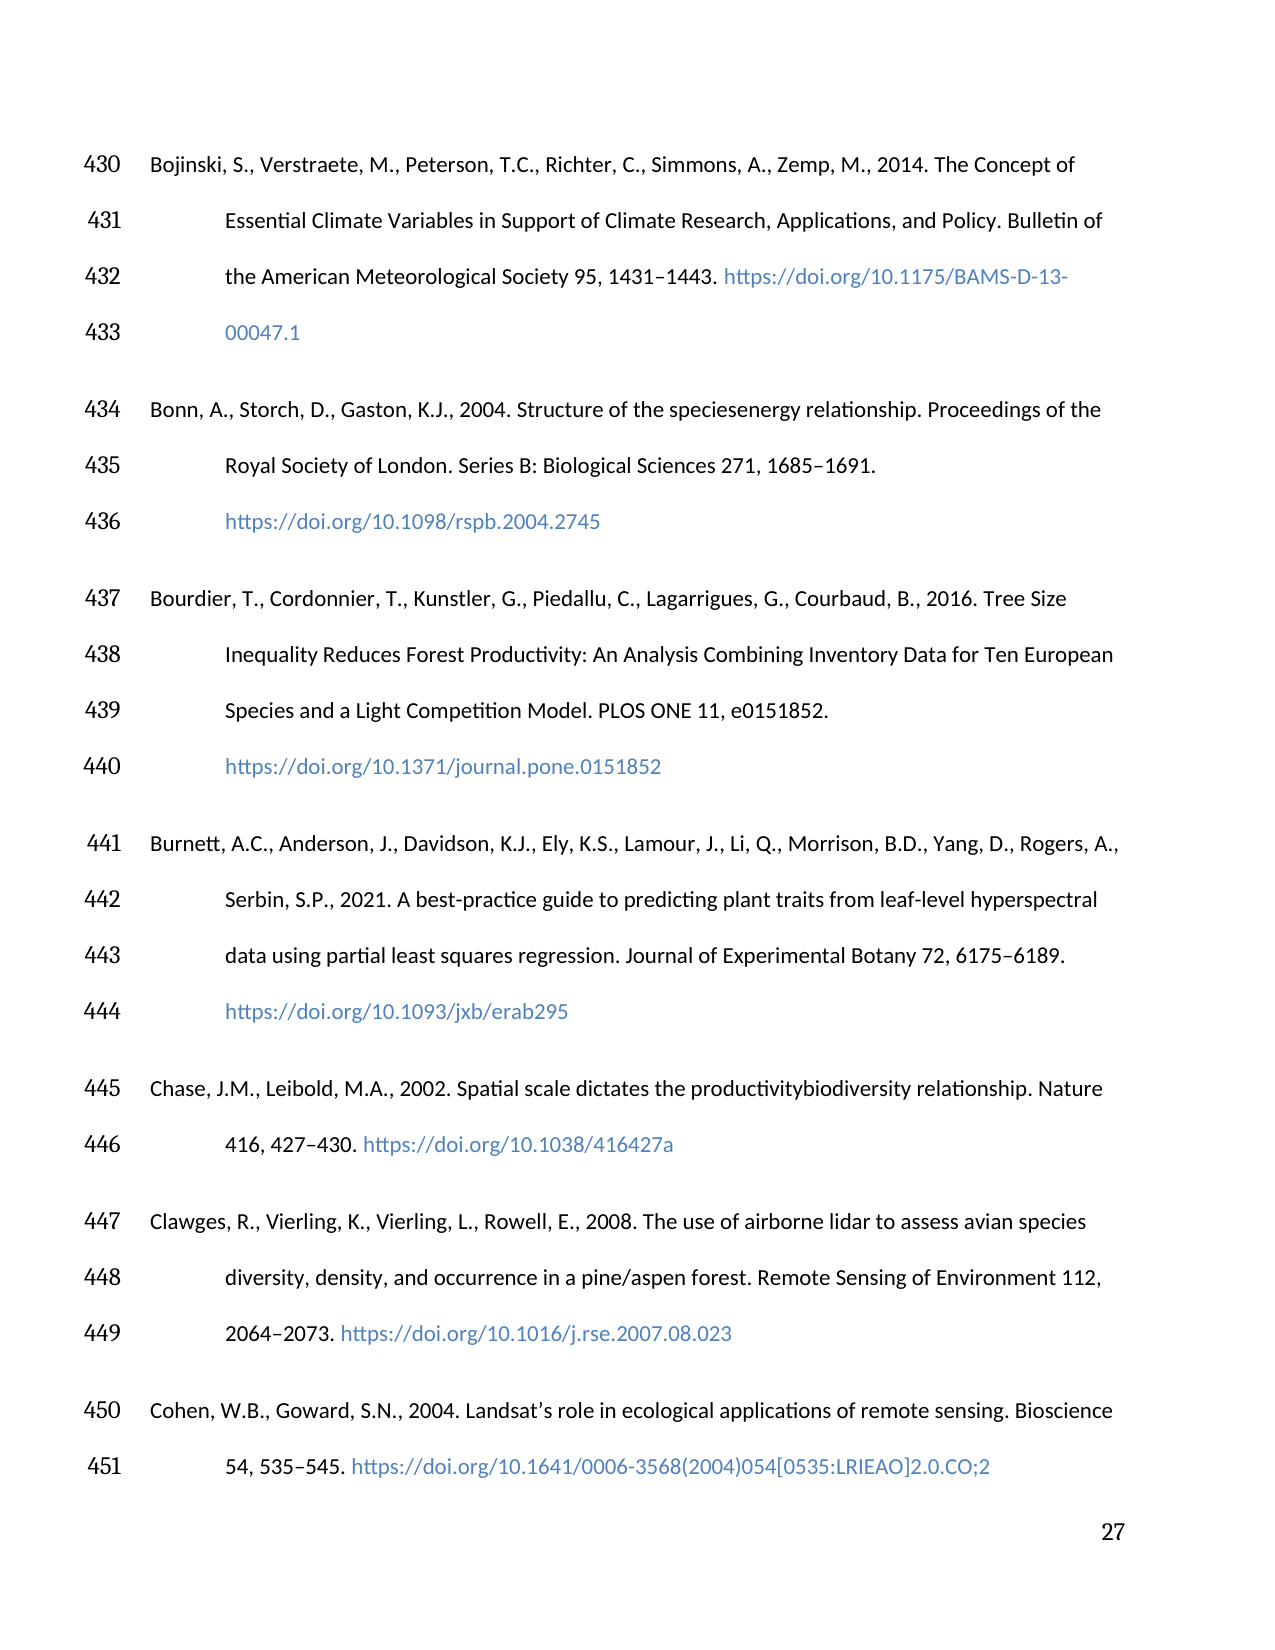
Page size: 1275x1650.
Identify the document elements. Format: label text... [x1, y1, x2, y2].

text Cohen, W.B., Goward, S.N., 2004. Landsat’s role in ecological applications of remote sensing. Bioscience 54, 535–545. https://doi.org/10.1641/0006-3568(2004)054[0535:LRIEAO]2.0.CO;2 [150, 1396, 1125, 1480]
text Bojinski, S., Verstraete, M., Peterson, T.C., Richter, C., Simmons, A., Zemp, M., 2014. The Concept of Essential Climate Variables in Support of Climate Research, Applications, and Policy. Bulletin of the American Meteorological Society 95, 1431–1443. https://doi.org/10.1175/BAMS-D-13-00047.1 [150, 150, 1125, 346]
text Chase, J.M., Leibold, M.A., 2002. Spatial scale dictates the productivitybiodiversity relationship. Nature 416, 427–430. https://doi.org/10.1038/416427a [150, 1074, 1125, 1158]
text Clawges, R., Vierling, K., Vierling, L., Rowell, E., 2008. The use of airborne lidar to assess avian species diversity, density, and occurrence in a pine/aspen forest. Remote Sensing of Environment 112, 2064–2073. https://doi.org/10.1016/j.rse.2007.08.023 [150, 1207, 1125, 1347]
text Bonn, A., Storch, D., Gaston, K.J., 2004. Structure of the speciesenergy relationship. Proceedings of the Royal Society of London. Series B: Biological Sciences 271, 1685–1691. https://doi.org/10.1098/rspb.2004.2745 [150, 395, 1125, 535]
text Bourdier, T., Cordonnier, T., Kunstler, G., Piedallu, C., Lagarrigues, G., Courbaud, B., 2016. Tree Size Inequality Reduces Forest Productivity: An Analysis Combining Inventory Data for Ten European Species and a Light Competition Model. PLOS ONE 11, e0151852. https://doi.org/10.1371/journal.pone.0151852 [150, 584, 1125, 780]
text Burnett, A.C., Anderson, J., Davidson, K.J., Ely, K.S., Lamour, J., Li, Q., Morrison, B.D., Yang, D., Rogers, A., Serbin, S.P., 2021. A best-practice guide to predicting plant traits from leaf-level hyperspectral data using partial least squares regression. Journal of Experimental Botany 72, 6175–6189. https://doi.org/10.1093/jxb/erab295 [150, 829, 1125, 1025]
